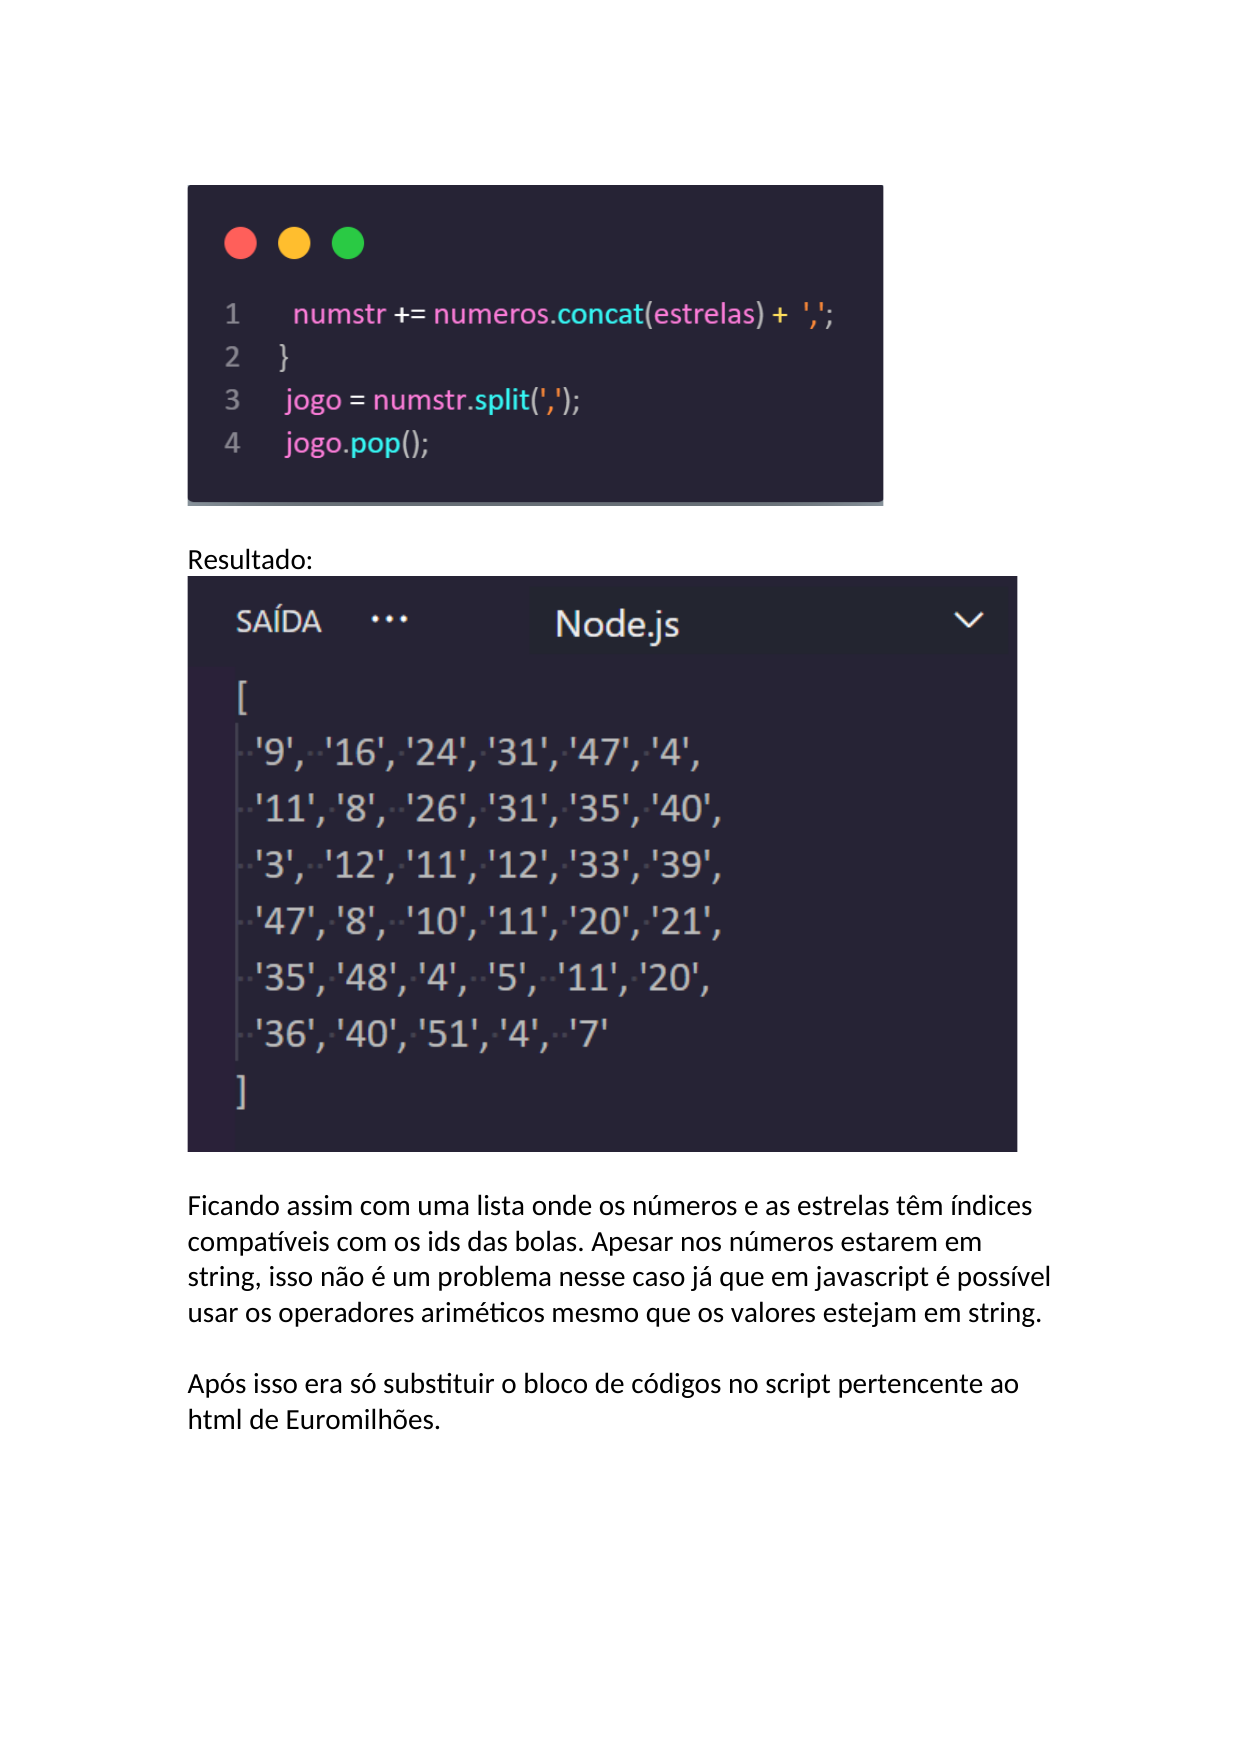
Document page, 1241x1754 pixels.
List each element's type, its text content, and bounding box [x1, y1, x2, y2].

text Ficando assim com uma lista onde os números e as estrelas têm índices compatíveis com os ids das bolas. Apesar nos números estarem em string, isso não é um problema nesse caso já que em javascript é possível usar os operadores ariméticos mesmo que os valores estejam em string. [187, 1187, 1053, 1329]
text Após isso era só substituir o bloco de códigos no script pertencente ao html de Euromilhões. [187, 1365, 1053, 1436]
picture [187, 576, 1018, 1152]
picture [187, 185, 884, 506]
text Resultado: [187, 541, 1053, 576]
